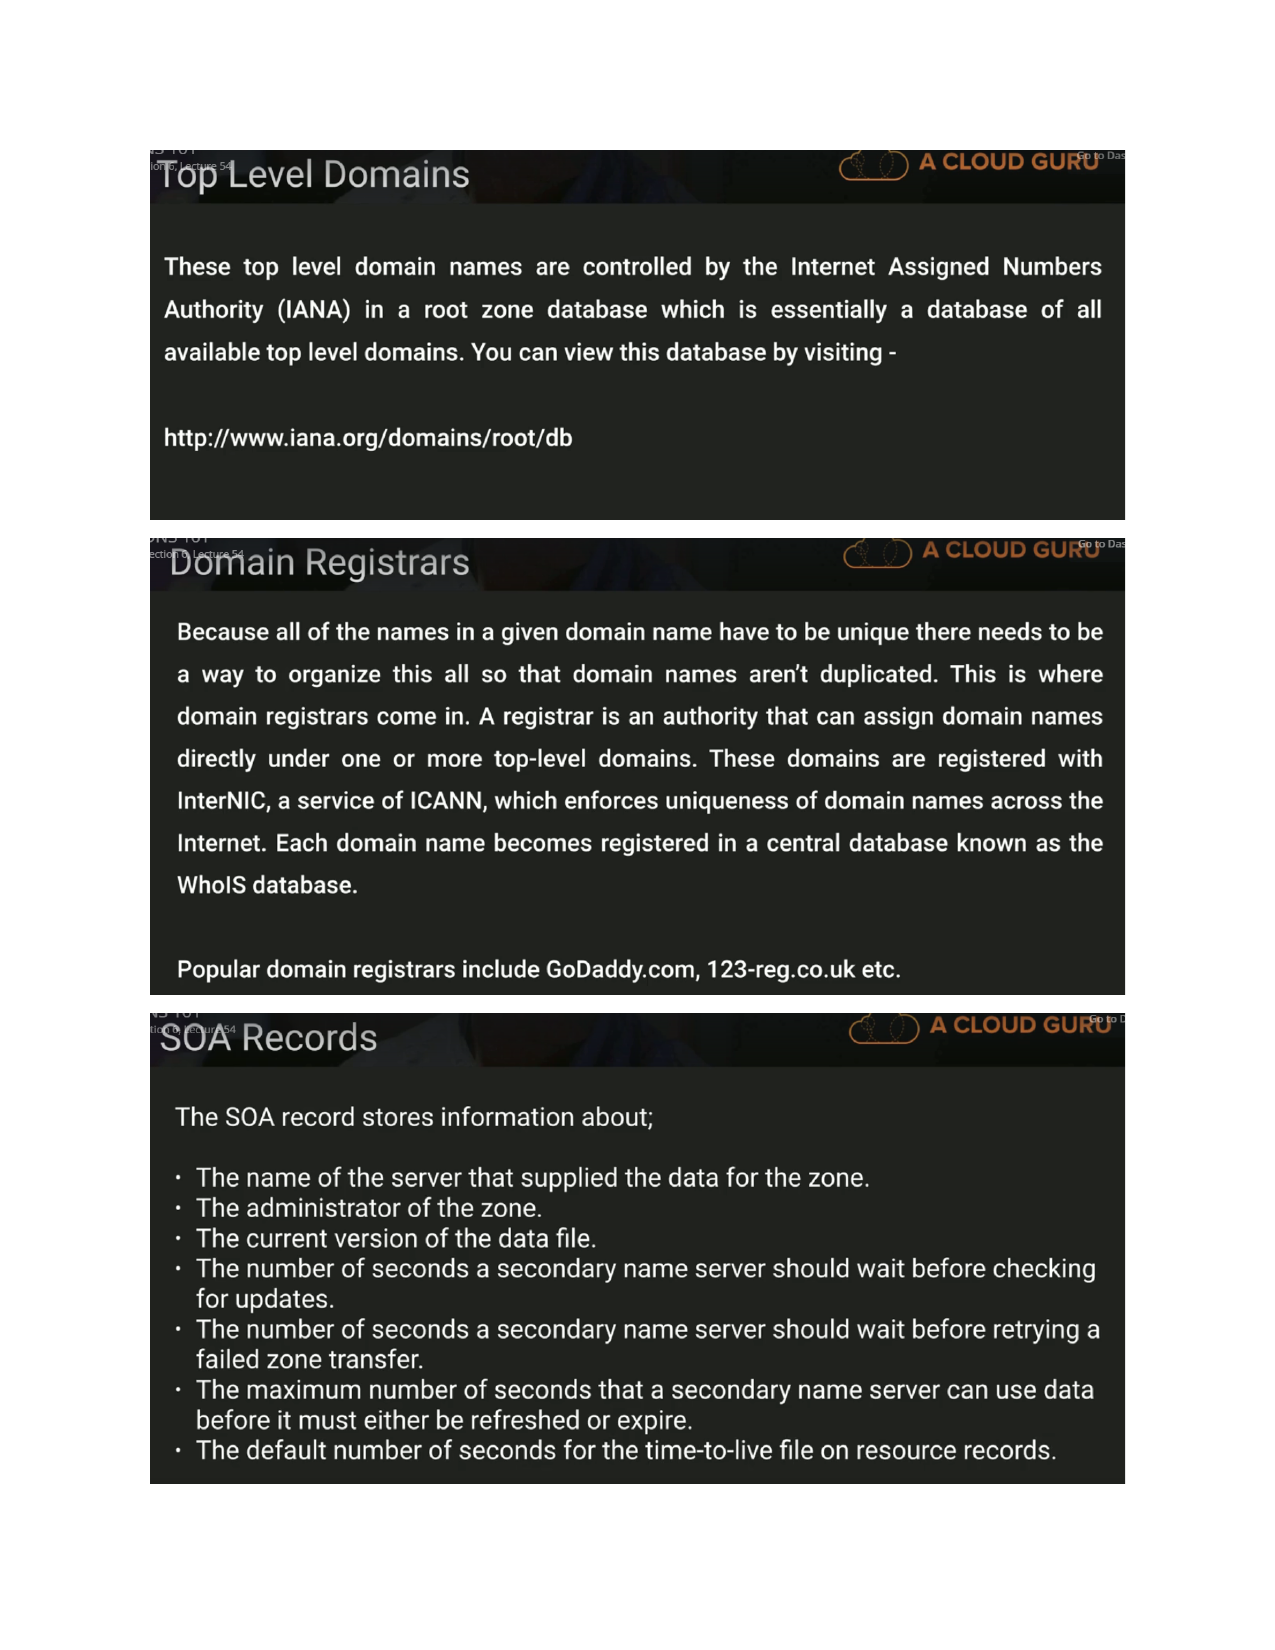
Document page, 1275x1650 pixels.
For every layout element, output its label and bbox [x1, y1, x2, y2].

picture [150, 538, 1125, 995]
picture [150, 1013, 1125, 1484]
picture [150, 150, 1125, 520]
